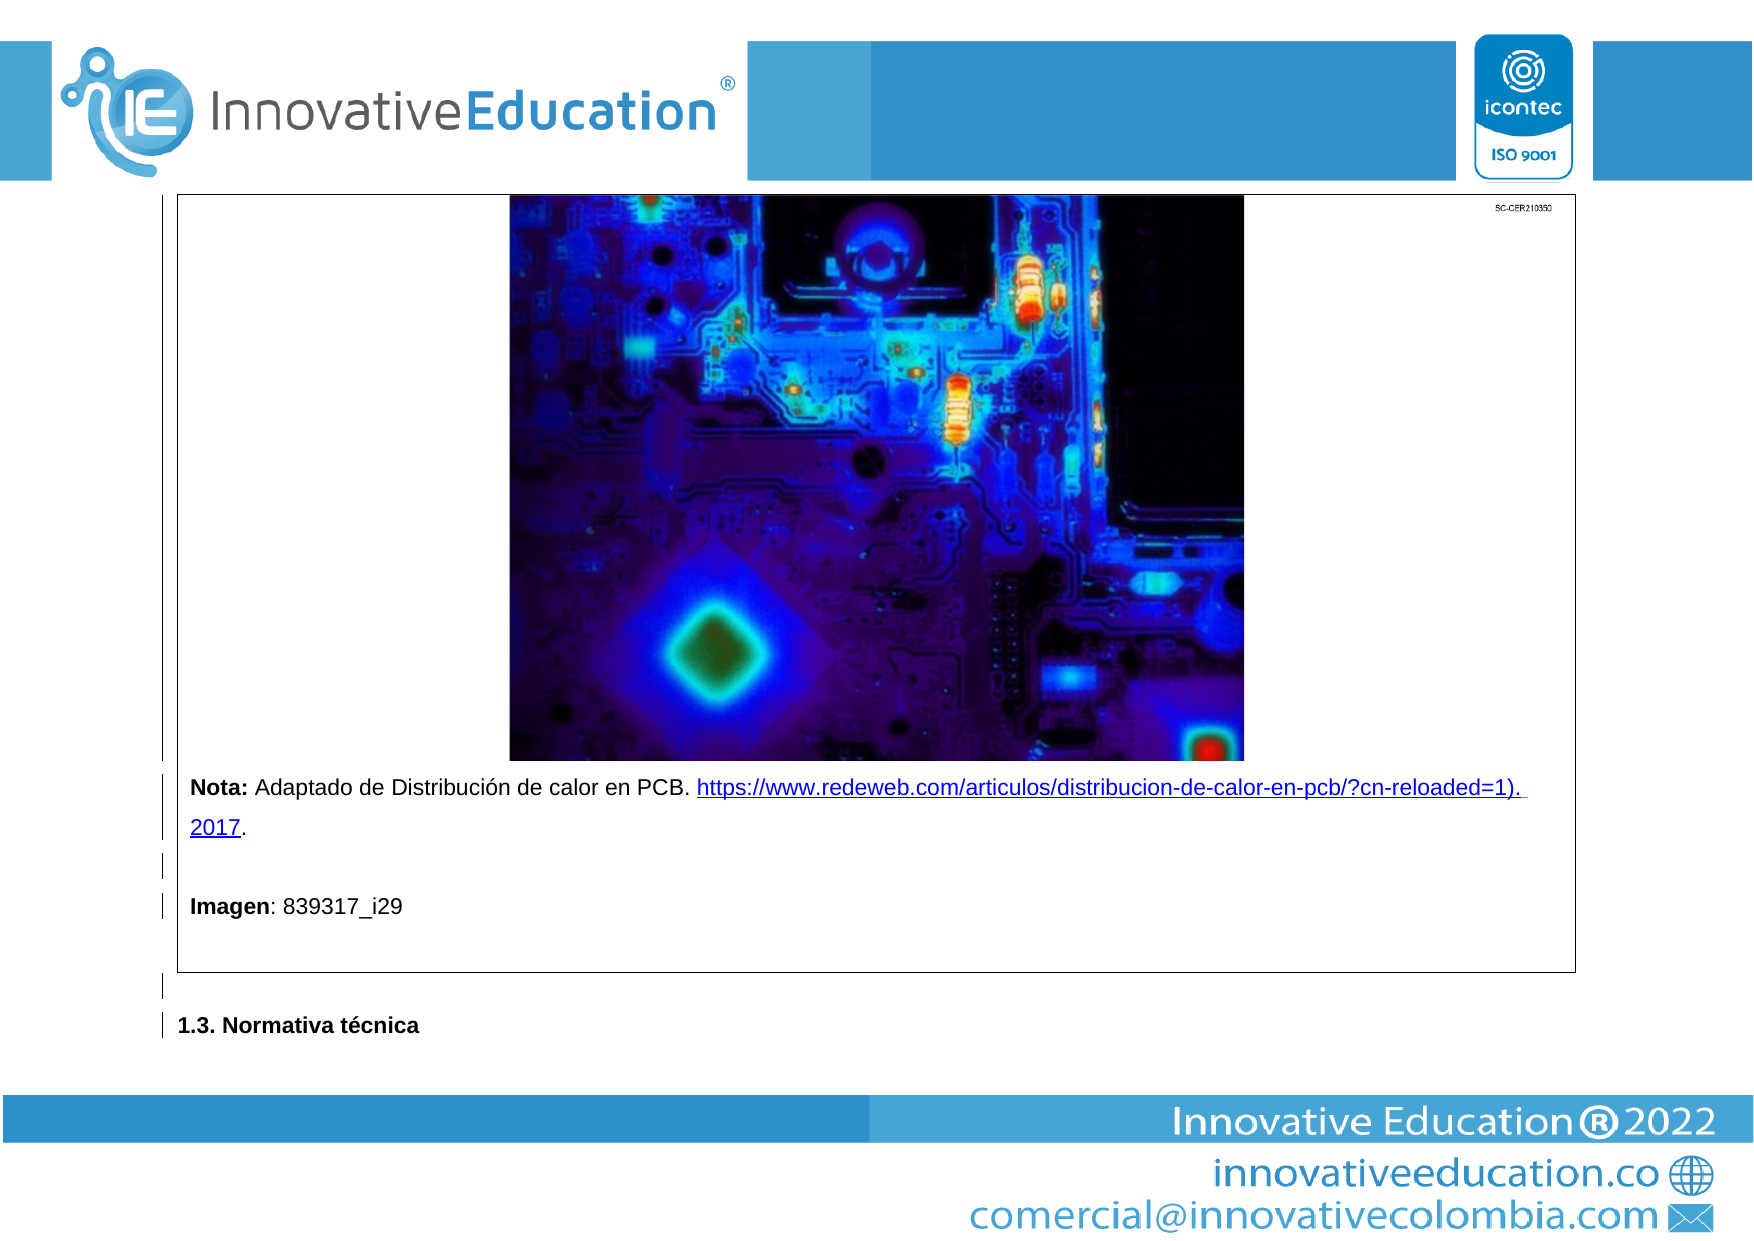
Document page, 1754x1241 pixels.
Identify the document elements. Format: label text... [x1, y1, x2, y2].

picture [637, 195, 665, 220]
picture [0, 28, 1456, 194]
table_cell Se han desarrollado métodos para identificar y medir los puntos conflictivos en las placas de circuitos impresos. Los métodos principales de medida del calor se dividen en dos grupos: con y sin contacto. La medición con contacto requiere el uso de sondas o el montaje de termopares. Las propias sondas pueden afectar la lectura de la temperatura, ya que a menudo tienen una masa térmica mayor que los componentes que comprueban, por lo que la lectura es inexacta. Cuando se utilizan sondas para comprobar componentes con una masa térmica reducida, contribuyen a disipar el calor, (Proto-Electronics.Com, 2019) Figura 3 Las mediciones de las temperaturas de funcionamiento y las simulaciones térmicas Nota: Adaptado de Distribución de calor en PCB: uso de imágenes termográficas para obtener resultados más precisos, Electronica,2017 https://www.redeweb.com/articulos/distribucion-de-calor-en-pcb/?cn-reloaded= Imagen: 839317_i28 Las cámaras de infrarrojos ofrecen ventajas importantes respecto a las técnicas de medida por contacto tradicionales. Las imágenes termográficas de infrarrojos son las únicas con las que se obtienen datos fiables en condiciones de funcionamiento normales. Estas pueden influir significativamente en la producción de placas de circuitos impresos, tanto en el diseño como en las pruebas de producción. (Proto-Electronics.Com, 2019) Figura 4 Imágenes térmicas de la PCB Nota: Adaptado de Distribución de calor en PCB. https://www.redeweb.com/articulos/distribucion-de-calor-en-pcb/?cn-reloaded=1).2017. Imagen: 839317_i29 [178, 195, 1575, 972]
picture [2, 1093, 1754, 1239]
picture [1187, 730, 1233, 761]
picture [509, 195, 1245, 761]
picture [1471, 32, 1576, 194]
text 1.3. Normativa técnica [177, 1012, 1577, 1038]
picture [1593, 28, 1752, 194]
